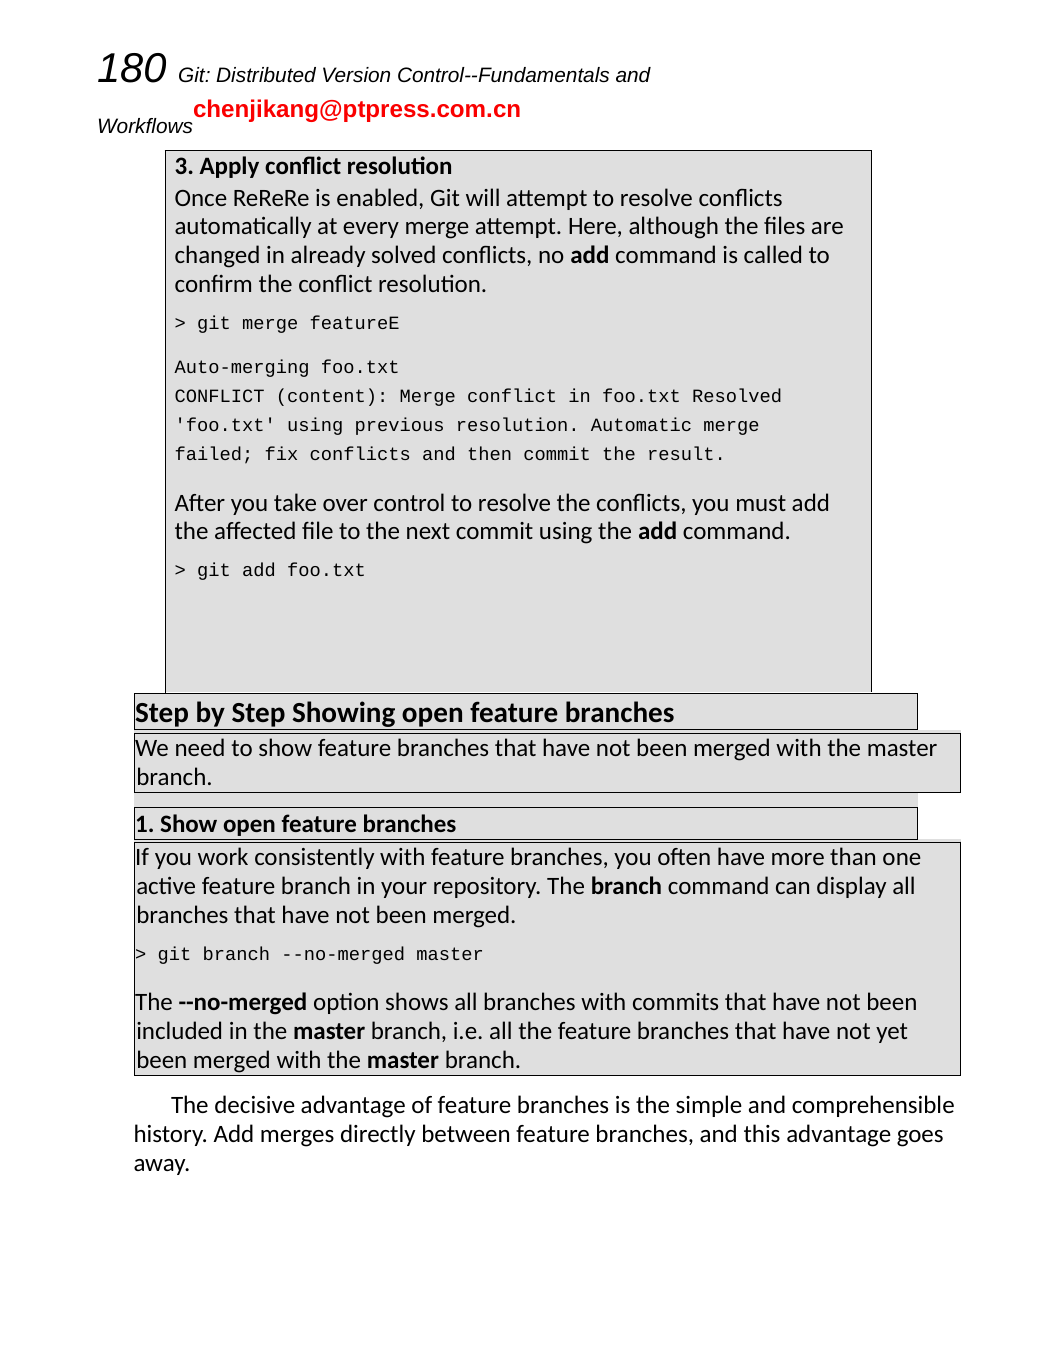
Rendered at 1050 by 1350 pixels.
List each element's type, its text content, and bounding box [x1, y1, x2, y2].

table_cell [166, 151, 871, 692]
text > git branch --no-merged master [135, 943, 960, 966]
text We need to show feature branches that have not been merged with the master branch. [135, 734, 960, 792]
subtitle 1. Show open feature branches [135, 808, 917, 839]
subtitle Step by Step Showing open feature branches [135, 694, 917, 729]
text If you work consistently with feature branches, you often have more than one active feature branch in your repository. The branch command can display all branches that have not been merged. [135, 843, 960, 929]
text The decisive advantage of feature branches is the simple and comprehensible history. Add merges directly between feature branches, and this advantage goes away. [133, 1090, 958, 1177]
text The --no-merged option shows all branches with commits that have not been included in the master branch, i.e. all the feature branches that have not yet been merged with the master branch. [135, 987, 960, 1075]
